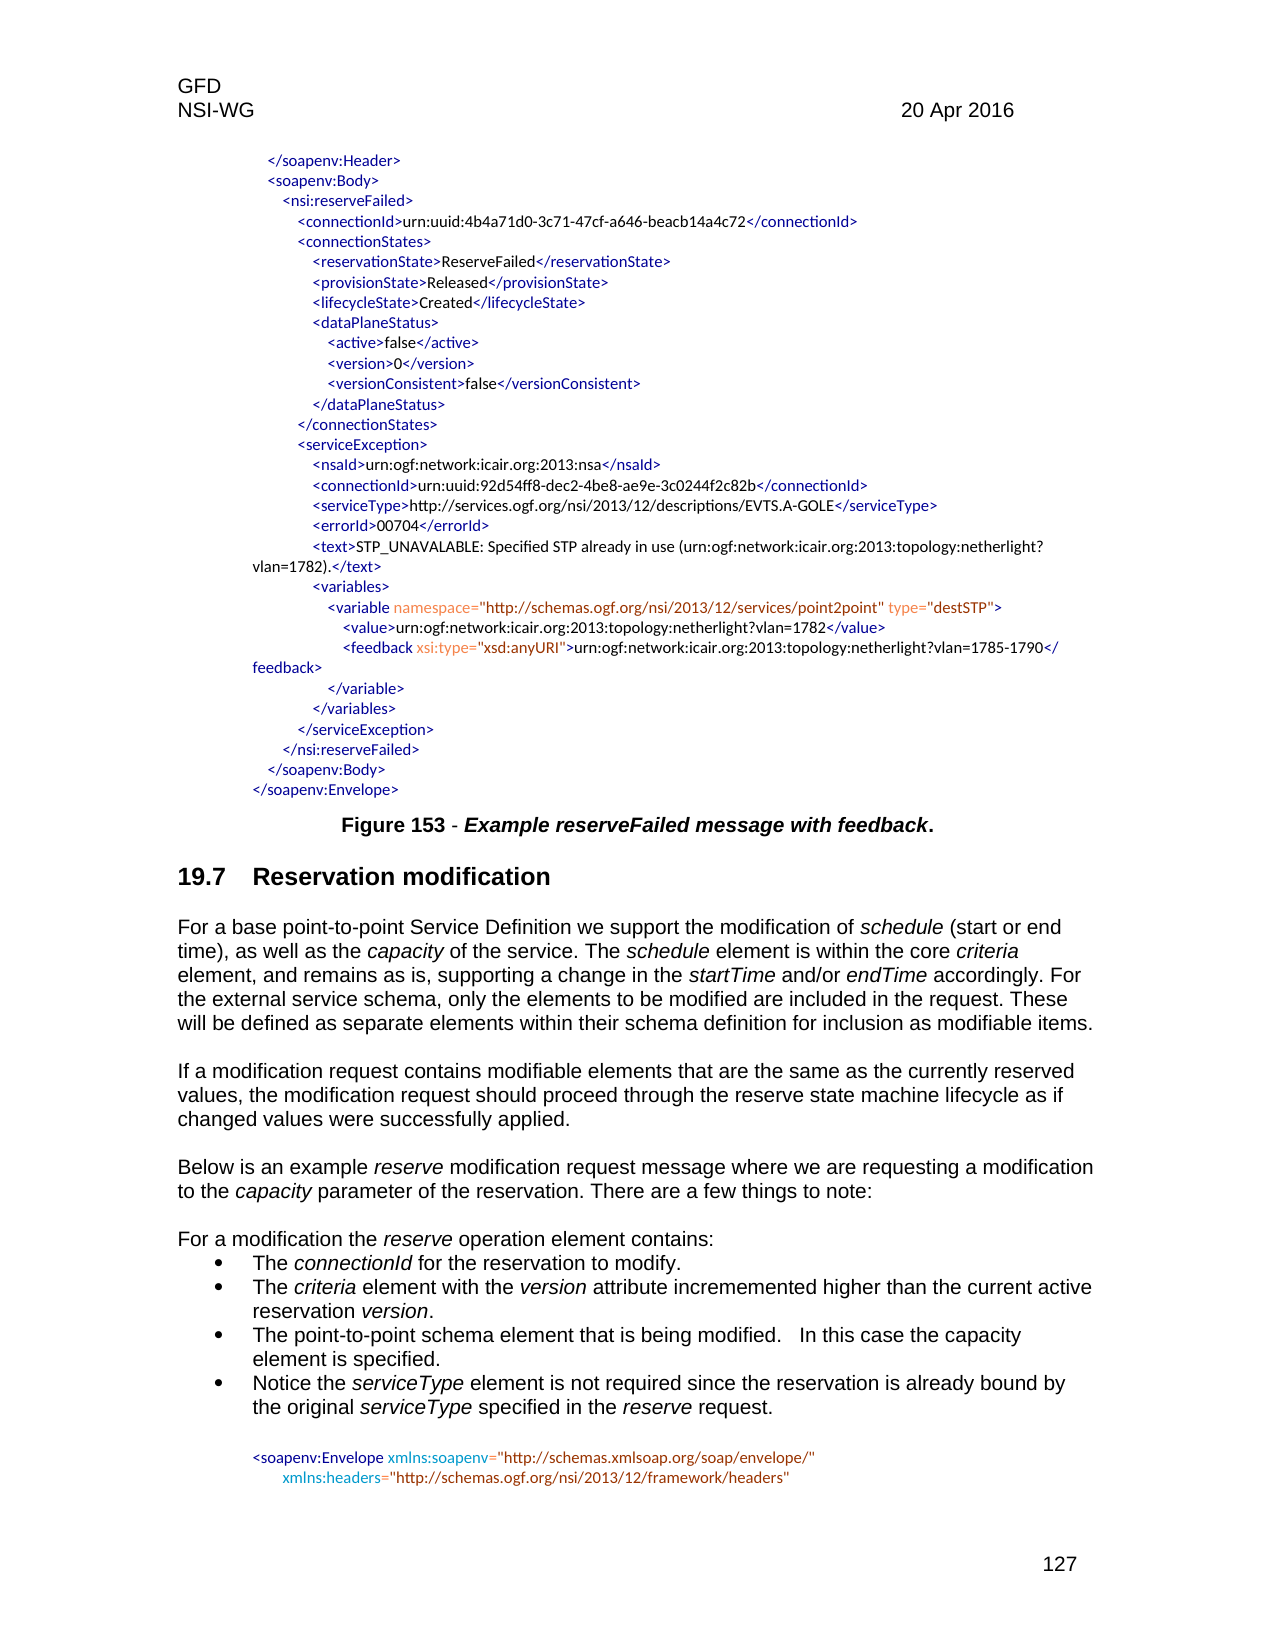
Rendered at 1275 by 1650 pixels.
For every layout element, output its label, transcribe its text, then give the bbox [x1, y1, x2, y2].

text If a modification request contains modifiable elements that are the same as the currently reserved values, the modification request should proceed through the reserve state machine lifecycle as if changed values were successfully applied. [177, 1059, 1098, 1131]
text Below is an example reserve modification request message where we are requesting a modification to the capacity parameter of the reservation. There are a few things to note: [177, 1155, 1098, 1203]
list Notice the serviceType element is not required since the reservation is already bound by the original serviceType specified in the reserve request. [215, 1371, 1098, 1419]
list The connectionId for the reservation to modify. [215, 1251, 1098, 1275]
subtitle Reservation modification [177, 861, 1098, 890]
list The criteria element with the version attribute incrememented higher than the current active reservation version. [215, 1275, 1098, 1323]
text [252, 150, 1098, 800]
text For a base point-to-point Service Definition we support the modification of schedule (start or end time), as well as the capacity of the service. The schedule element is within the core criteria element, and remains as is, supporting a change in the startTime and/or endTime accordingly. For the external service schema, only the elements to be modified are included in the request. These will be defined as separate elements within their schema definition for inclusion as modifiable items. [177, 915, 1098, 1035]
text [252, 1419, 1098, 1488]
text For a modification the reserve operation element contains: [177, 1227, 1098, 1251]
list The point-to-point schema element that is being modified. In this case the capacity element is specified. [215, 1323, 1098, 1371]
